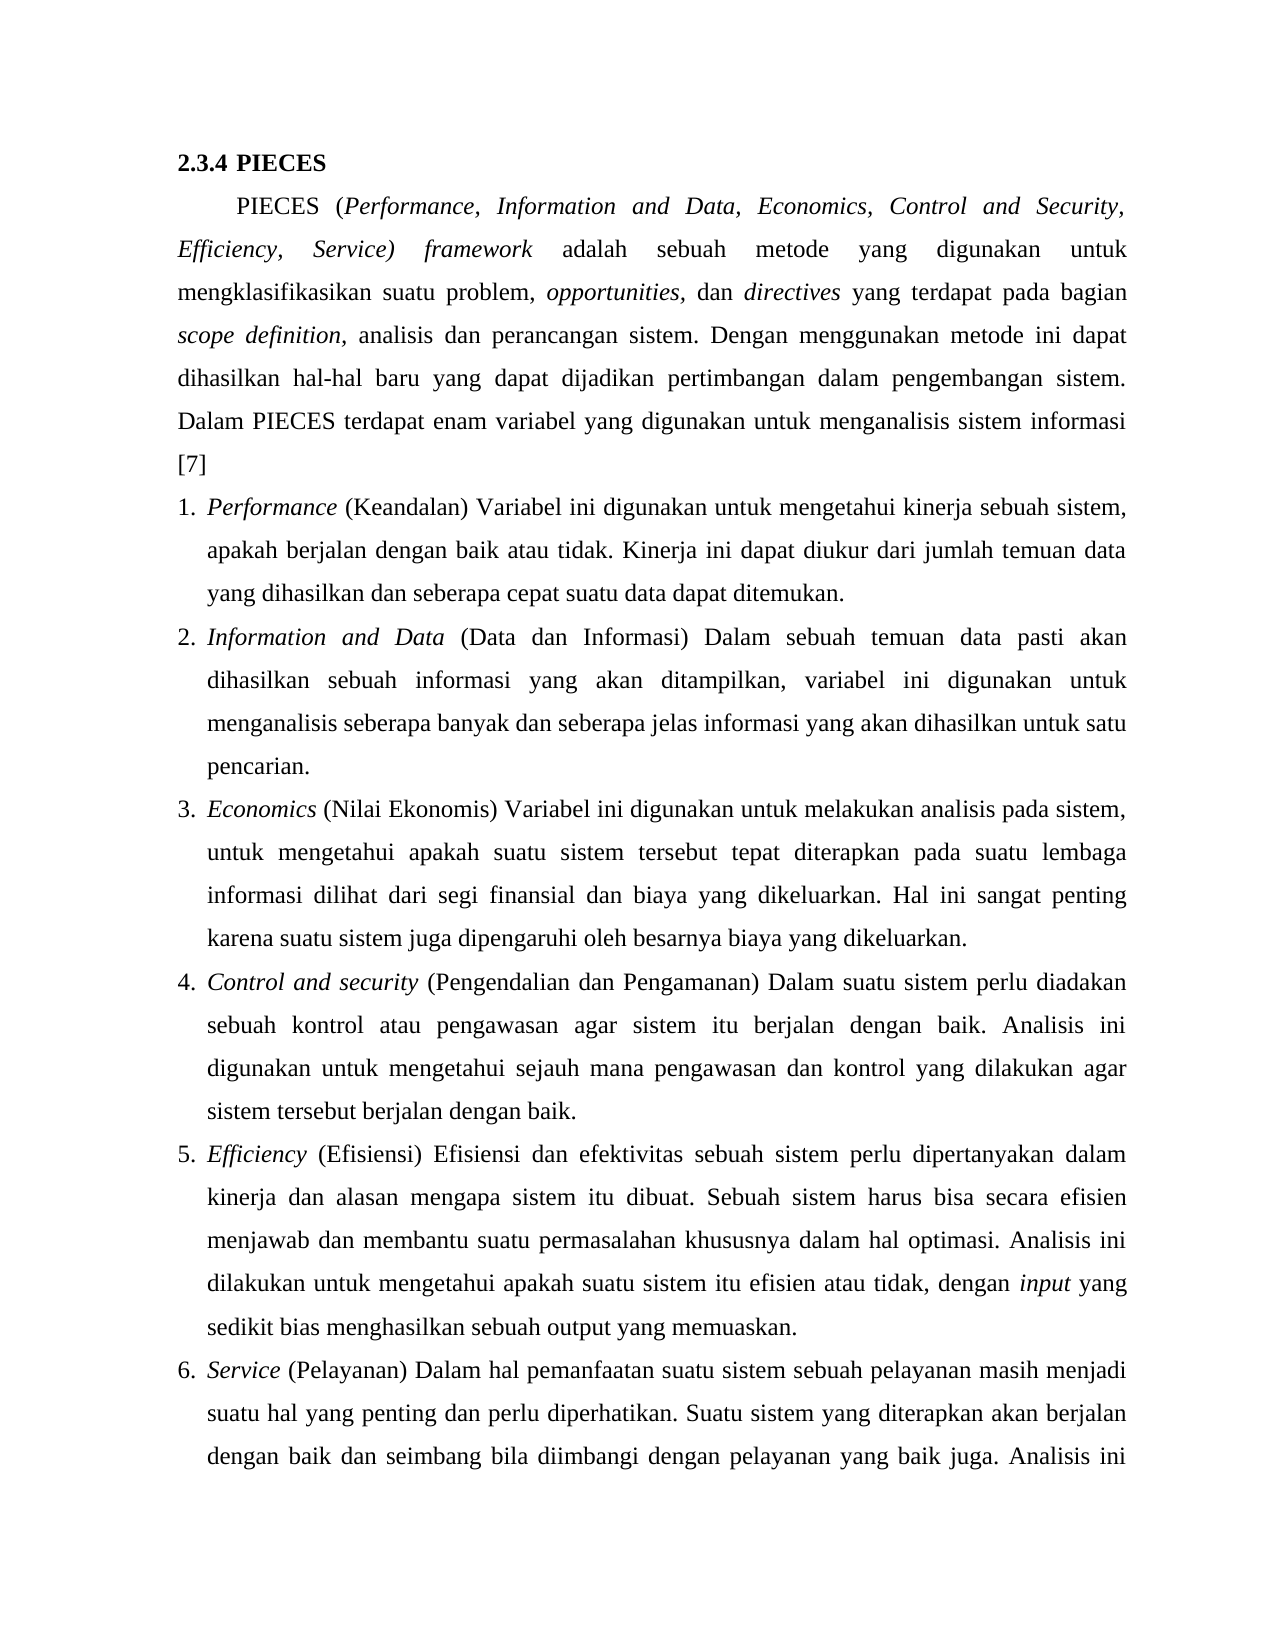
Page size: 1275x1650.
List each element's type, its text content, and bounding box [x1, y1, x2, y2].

list Information and Data (Data dan Informasi) Dalam sebuah temuan data pasti akan dihasilkan sebuah informasi yang akan ditampilkan, variabel ini digunakan untuk menganalisis seberapa banyak dan seberapa jelas informasi yang akan dihasilkan untuk satu pencarian. [177, 622, 1127, 780]
list Efficiency (Efisiensi) Efisiensi dan efektivitas sebuah sistem perlu dipertanyakan dalam kinerja dan alasan mengapa sistem itu dibuat. Sebuah sistem harus bisa secara efisien menjawab dan membantu suatu permasalahan khususnya dalam hal optimasi. Analisis ini dilakukan untuk mengetahui apakah suatu sistem itu efisien atau tidak, dengan input yang sedikit bias menghasilkan sebuah output yang memuaskan. [177, 1139, 1127, 1340]
text PIECES (Performance, Information and Data, Economics, Control and Security, Efficiency, Service) framework adalah sebuah metode yang digunakan untuk mengklasifikasikan suatu problem, opportunities, dan directives yang terdapat pada bagian scope definition, analisis dan perancangan sistem. Dengan menggunakan metode ini dapat dihasilkan hal-hal baru yang dapat dijadikan pertimbangan dalam pengembangan sistem. Dalam PIECES terdapat enam variabel yang digunakan untuk menganalisis sistem informasi [177, 191, 1127, 478]
list Performance (Keandalan) Variabel ini digunakan untuk mengetahui kinerja sebuah sistem, apakah berjalan dengan baik atau tidak. Kinerja ini dapat diukur dari jumlah temuan data yang dihasilkan dan seberapa cepat suatu data dapat ditemukan. [177, 492, 1127, 607]
list Economics (Nilai Ekonomis) Variabel ini digunakan untuk melakukan analisis pada sistem, untuk mengetahui apakah suatu sistem tersebut tepat diterapkan pada suatu lembaga informasi dilihat dari segi finansial dan biaya yang dikeluarkan. Hal ini sangat penting karena suatu sistem juga dipengaruhi oleh besarnya biaya yang dikeluarkan. [177, 794, 1127, 952]
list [177, 1355, 1127, 1470]
subtitle PIECES [177, 148, 1127, 176]
list Control and security (Pengendalian dan Pengamanan) Dalam suatu sistem perlu diadakan sebuah kontrol atau pengawasan agar sistem itu berjalan dengan baik. Analisis ini digunakan untuk mengetahui sejauh mana pengawasan dan kontrol yang dilakukan agar sistem tersebut berjalan dengan baik. [177, 967, 1127, 1125]
